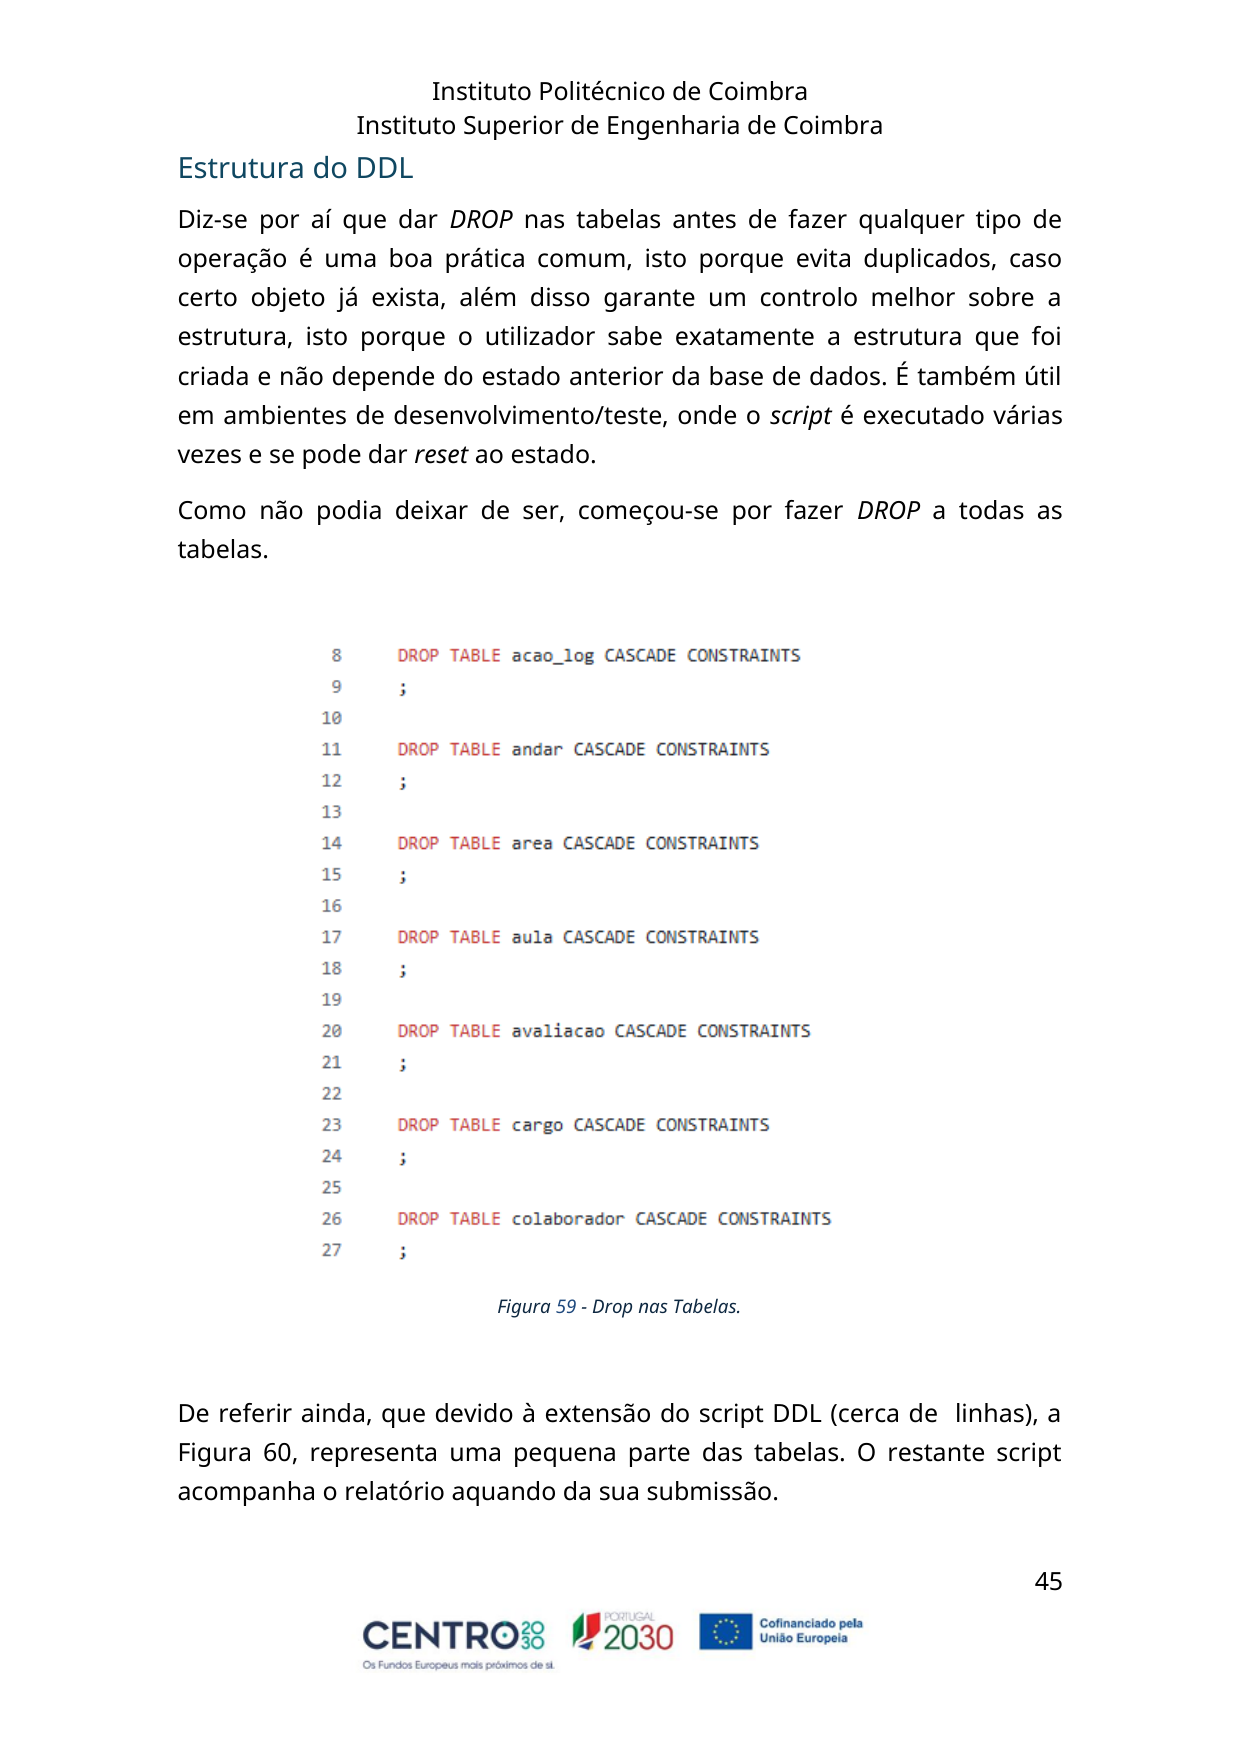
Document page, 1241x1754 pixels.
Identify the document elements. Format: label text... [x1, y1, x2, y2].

subtitle Estrutura do DDL [177, 148, 1063, 187]
picture [349, 1597, 891, 1681]
text Diz-se por aí que dar DROP nas tabelas antes de fazer qualquer tipo de operação é uma boa prática comum, isto porque evita duplicados, caso certo objeto já exista, além disso garante um controlo melhor sobre a estrutura, isto porque o utilizador sabe exatamente a estrutura que foi criada e não depende do estado anterior da base de dados. É também útil em ambientes de desenvolvimento/teste, onde o script é executado várias vezes e se pode dar reset ao estado. [177, 202, 1063, 471]
text Como não podia deixar de ser, começou-se por fazer DROP a todas as tabelas. [177, 492, 1063, 566]
picture [306, 643, 935, 1272]
